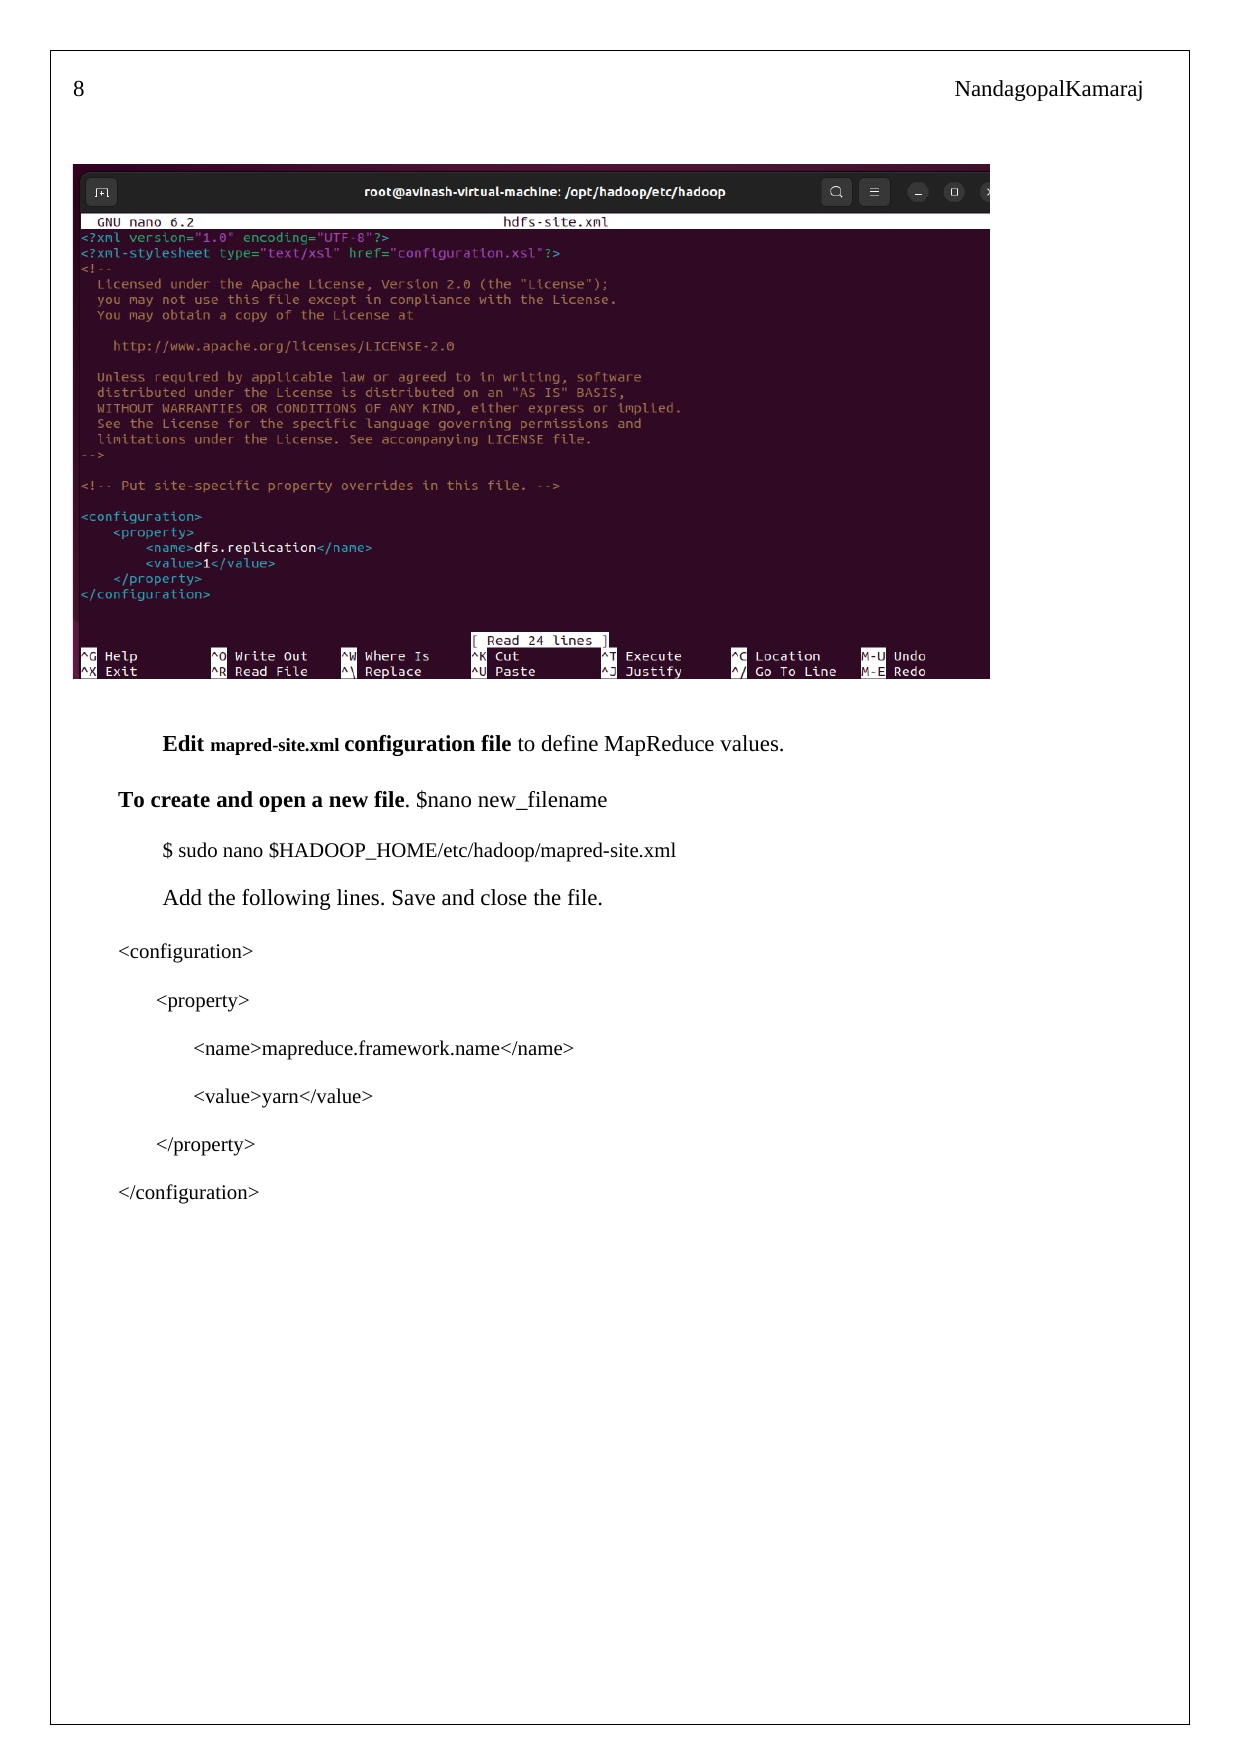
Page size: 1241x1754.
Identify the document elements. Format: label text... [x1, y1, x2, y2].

text </configuration> [118, 1180, 1165, 1204]
list Edit mapred-site.xml configuration file to define MapReduce values. [118, 730, 1165, 756]
list Add the following lines. Save and close the file. [118, 884, 1165, 910]
text <name>mapreduce.framework.name</name> [193, 1036, 1165, 1060]
text </property> [156, 1132, 1165, 1156]
text <configuration> [118, 939, 1165, 963]
text $ sudo nano $HADOOP_HOME/etc/hadoop/mapred-site.xml [162, 838, 1165, 862]
text <value>yarn</value> [193, 1083, 1165, 1108]
picture [72, 164, 990, 679]
text To create and open a new file. $nano new_filename [118, 786, 1165, 812]
text <property> [156, 988, 1165, 1012]
